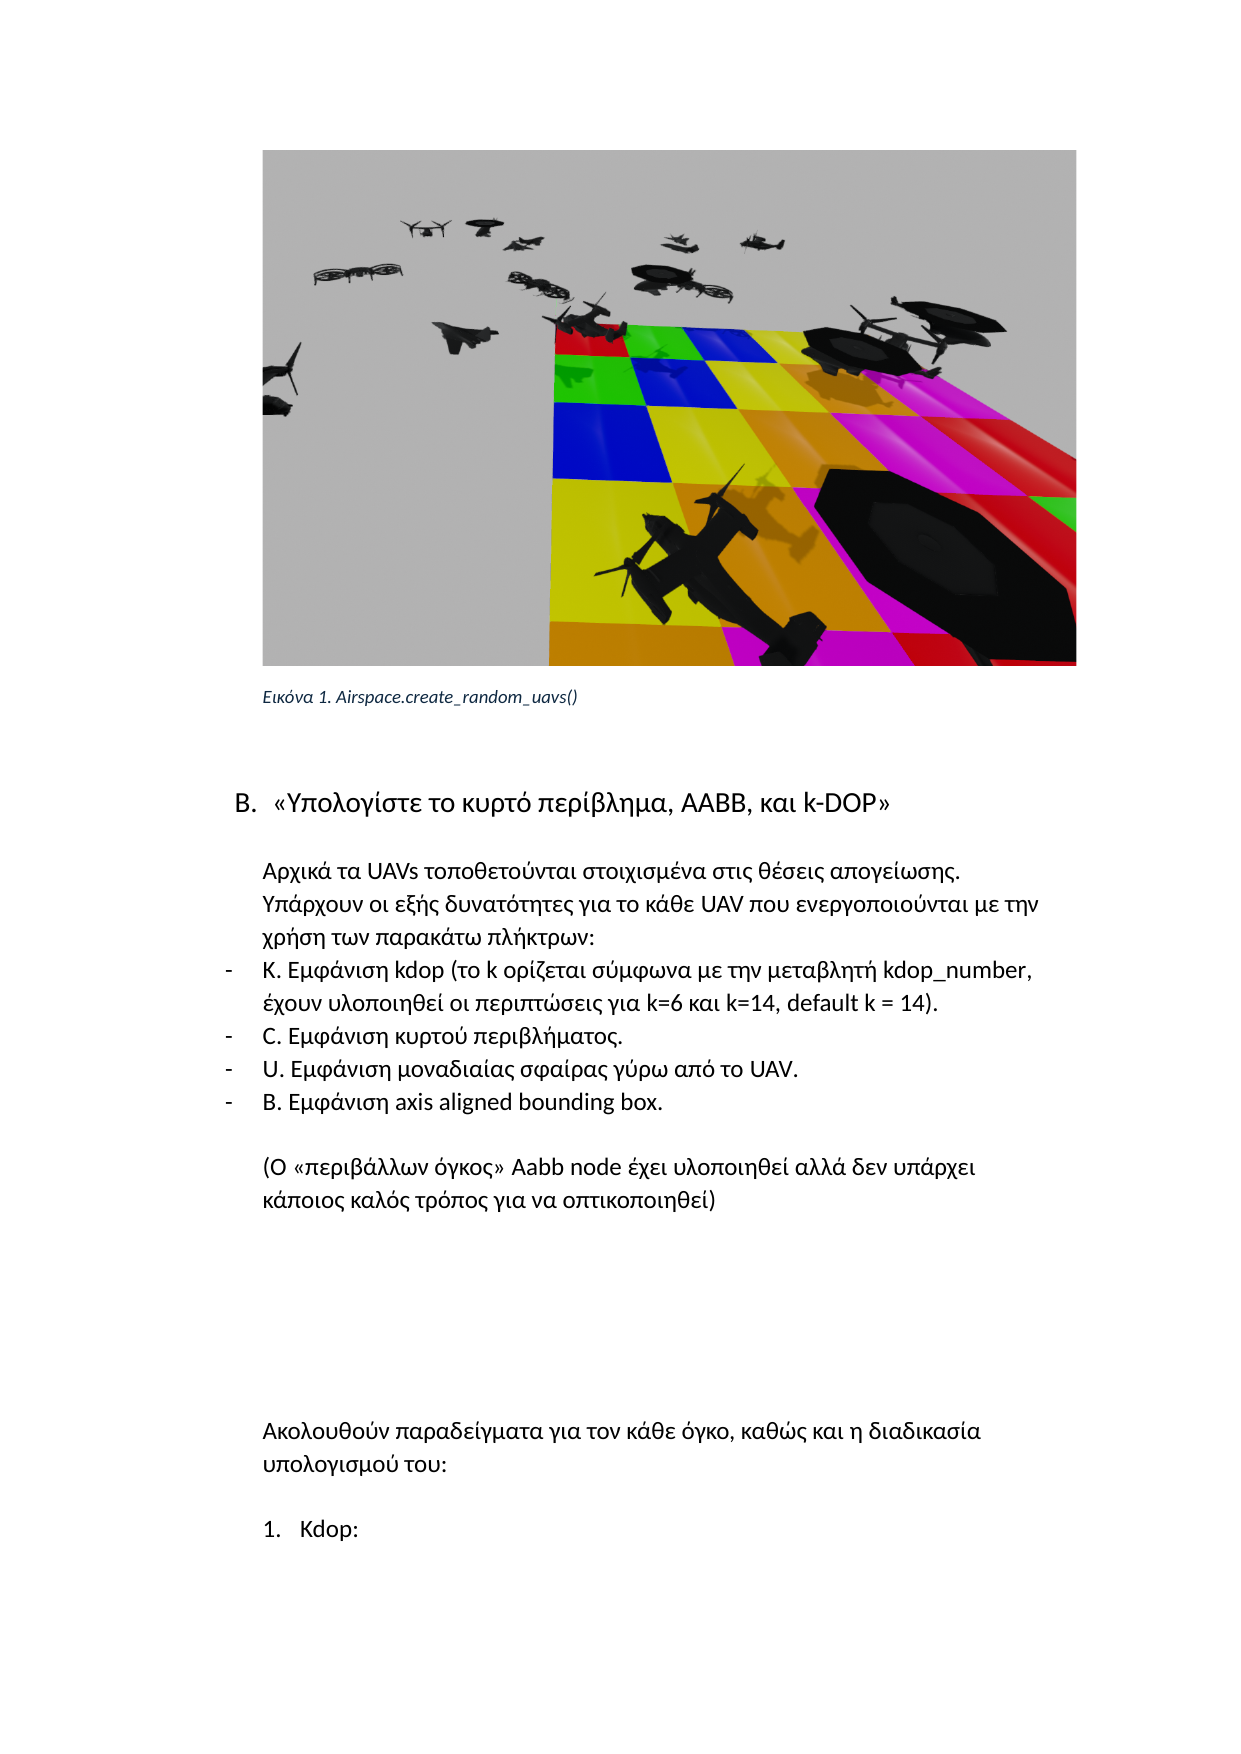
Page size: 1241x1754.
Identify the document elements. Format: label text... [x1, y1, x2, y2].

list Kdop: [262, 1514, 1053, 1544]
list Υπάρχουν οι εξής δυνατότητες για το κάθε UAV που ενεργοποιούνται με την χρήση των παρακάτω πλήκτρων: [262, 888, 1053, 952]
list C. Εμφάνιση κυρτού περιβλήματος. [225, 1020, 1053, 1050]
picture [262, 150, 1077, 666]
list U. Εμφάνιση μοναδιαίας σφαίρας γύρω από το UAV. [225, 1053, 1053, 1083]
list B. Εμφάνιση axis aligned bounding box. [225, 1086, 1053, 1116]
list Ακολουθούν παραδείγματα για τον κάθε όγκο, καθώς και η διαδικασία υπολογισμού του: [262, 1415, 1053, 1478]
text Εικόνα 1. Airspace.create_random_uavs() [187, 685, 1053, 708]
list (Ο «περιβάλλων όγκος» Aabb node έχει υλοποιηθεί αλλά δεν υπάρχει κάποιος καλός τρόπος για να οπτικοποιηθεί) [262, 1152, 1053, 1215]
list Αρχικά τα UAVs τοποθετούνται στοιχισμένα στις θέσεις απογείωσης. [262, 855, 1053, 886]
list «Υπολογίστε το κυρτό περίβλημα, ΑΑΒΒ, και k-DOP» [234, 784, 1053, 819]
list K. Εμφάνιση kdop (το k ορίζεται σύμφωνα με την μεταβλητή kdop_number, έχουν υλοποιηθεί οι περιπτώσεις για k=6 και k=14, default k = 14). [225, 954, 1053, 1017]
